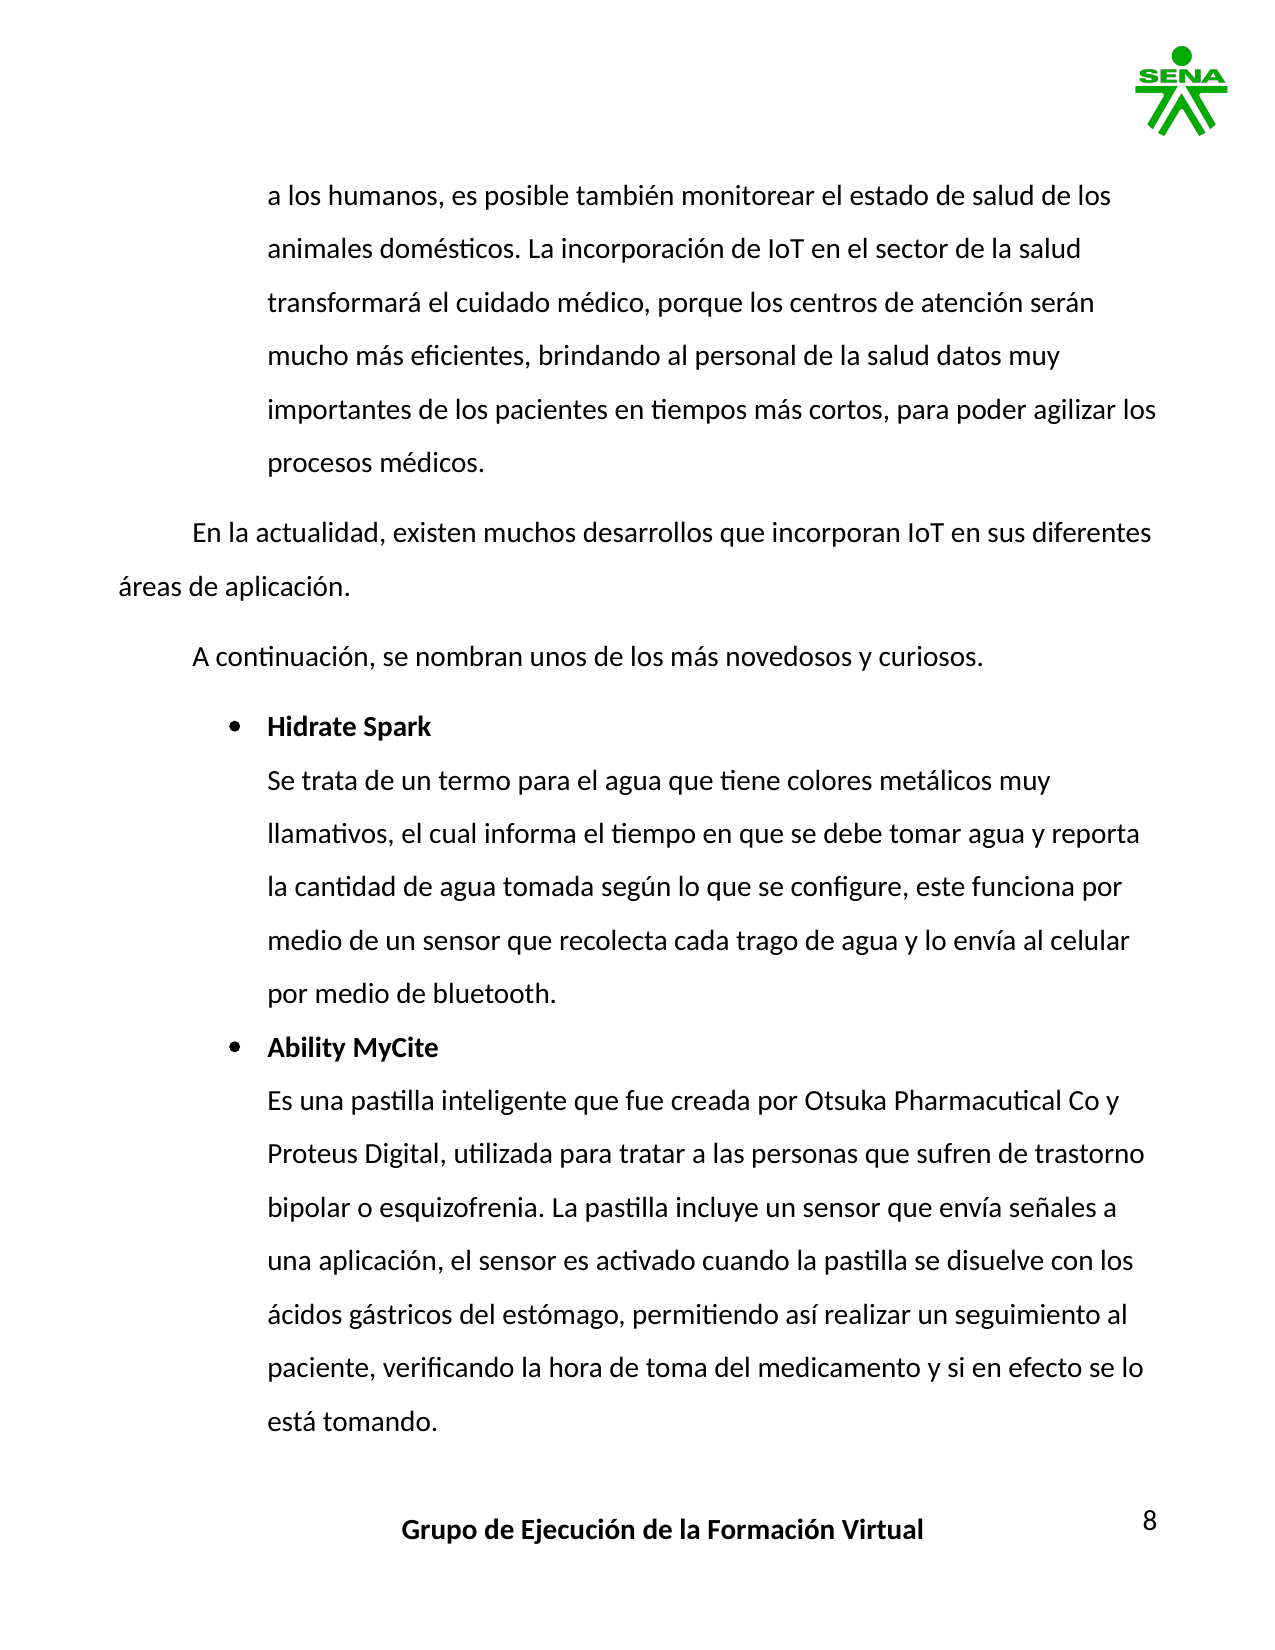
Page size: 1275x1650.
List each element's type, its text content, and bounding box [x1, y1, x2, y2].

text A continuación, se nombran unos de los más novedosos y curiosos. [118, 638, 1157, 674]
list Hidrate Spark [229, 708, 1157, 744]
picture [1135, 46, 1228, 136]
list Ability MyCite [229, 1029, 1157, 1064]
list Se trata de un termo para el agua que tiene colores metálicos muy llamativos, el cual informa el tiempo en que se debe tomar agua y reporta la cantidad de agua tomada según lo que se configure, este funciona por medio de un sensor que recolecta cada trago de agua y lo envía al celular por medio de bluetooth. [267, 762, 1157, 1011]
text En la actualidad, existen muchos desarrollos que incorporan IoT en sus diferentes áreas de aplicación. [118, 514, 1157, 603]
list Es una pastilla inteligente que fue creada por Otsuka Pharmacutical Co y Proteus Digital, utilizada para tratar a las personas que sufren de trastorno bipolar o esquizofrenia. La pastilla incluye un sensor que envía señales a una aplicación, el sensor es activado cuando la pastilla se disuelve con los ácidos gástricos del estómago, permitiendo así realizar un seguimiento al paciente, verificando la hora de toma del medicamento y si en efecto se lo está tomando. [267, 1082, 1157, 1438]
